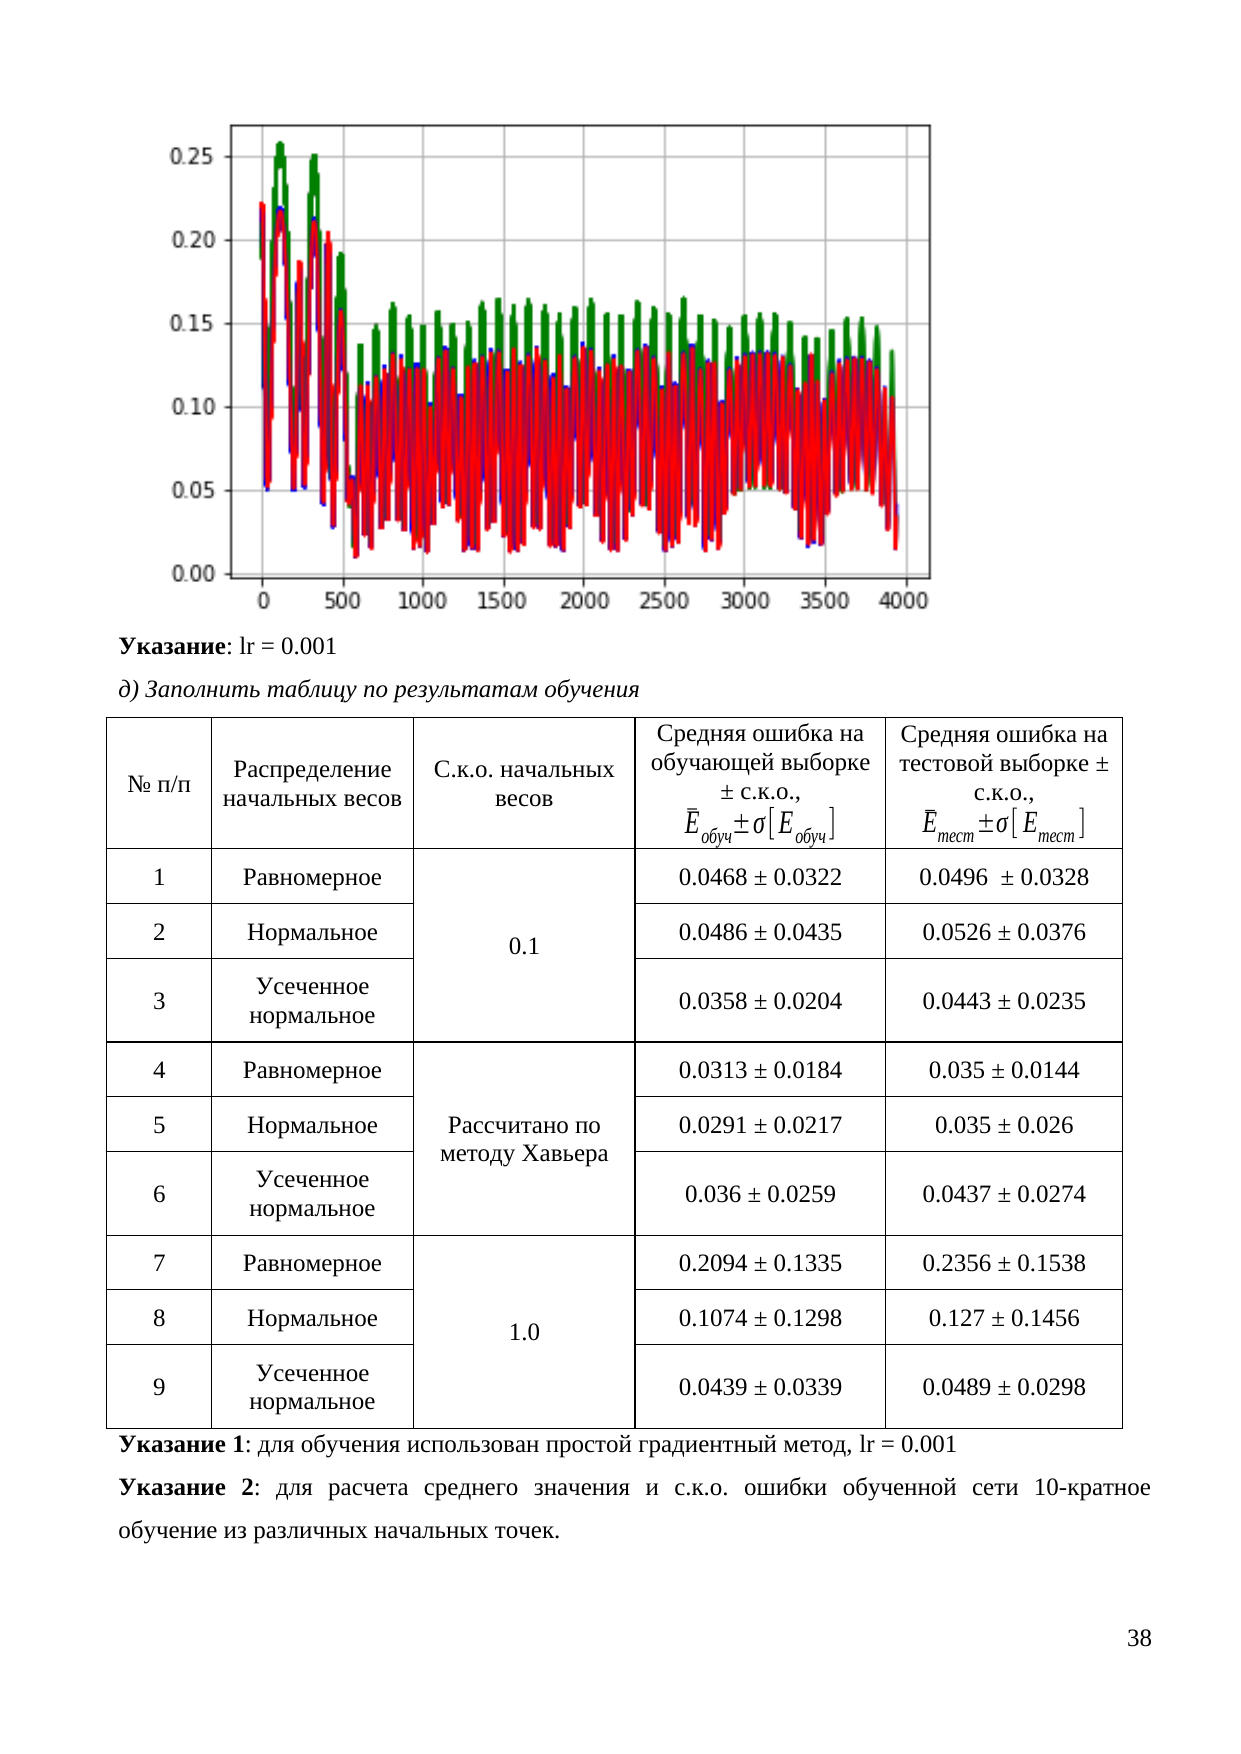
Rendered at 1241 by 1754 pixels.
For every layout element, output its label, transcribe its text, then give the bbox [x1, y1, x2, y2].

table_cell 0.0468 ± 0.0322 [636, 849, 885, 903]
table_header С.к.о. начальных весов [414, 718, 634, 848]
table_cell 0.127 ± 0.1456 [886, 1290, 1122, 1344]
table_cell 3 [107, 959, 211, 1041]
table_cell 7 [107, 1236, 211, 1289]
table_cell 0.035 ± 0.026 [886, 1097, 1122, 1151]
table_cell 4 [107, 1043, 211, 1096]
table_cell 0.036 ± 0.0259 [636, 1152, 885, 1234]
table_cell 8 [107, 1290, 211, 1344]
table_cell 2 [107, 904, 211, 958]
table_header Средняя ошибка на тестовой выборке ± с.к.о., [886, 718, 1122, 848]
text Указание: lr = 0.001 [118, 631, 1152, 660]
table_cell 0.0291 ± 0.0217 [636, 1097, 885, 1151]
table_cell 0.1 [414, 849, 634, 1041]
table_cell 0.0489 ± 0.0298 [886, 1345, 1122, 1428]
table_cell 0.0496 ± 0.0328 [886, 849, 1122, 903]
table_cell 1 [107, 849, 211, 903]
text Указание 2: для расчета среднего значения и с.к.о. ошибки обученной сети 10-кратное обучение из различных начальных точек. [118, 1472, 1152, 1544]
table_cell Нормальное [212, 1097, 413, 1151]
table_cell Нормальное [212, 1290, 413, 1344]
table_cell Равномерное [212, 1043, 413, 1096]
table_cell 0.2094 ± 0.1335 [636, 1236, 885, 1289]
table_cell 0.0486 ± 0.0435 [636, 904, 885, 958]
table_cell Рассчитано по методу Хавьера [414, 1043, 634, 1234]
table_cell 0.0313 ± 0.0184 [636, 1043, 885, 1096]
table_cell 1.0 [414, 1236, 634, 1428]
table_cell 5 [107, 1097, 211, 1151]
table_cell 0.035 ± 0.0144 [886, 1043, 1122, 1096]
table_cell 0.0443 ± 0.0235 [886, 959, 1122, 1041]
table_cell 6 [107, 1152, 211, 1234]
table_cell Нормальное [212, 904, 413, 958]
table_header Распределение начальных весов [212, 718, 413, 848]
table_header № п/п [107, 718, 211, 848]
picture [118, 118, 1019, 617]
table_cell 0.0439 ± 0.0339 [636, 1345, 885, 1428]
table_cell Усеченное нормальное [212, 959, 413, 1041]
table_cell Равномерное [212, 1236, 413, 1289]
table_cell 0.0526 ± 0.0376 [886, 904, 1122, 958]
table_cell Усеченное нормальное [212, 1152, 413, 1234]
table_cell Усеченное нормальное [212, 1345, 413, 1428]
table_header Средняя ошибка на обучающей выборке ± с.к.о., [636, 718, 885, 848]
text д) Заполнить таблицу по результатам обучения [118, 674, 1152, 703]
text Указание 1: для обучения использован простой градиентный метод, lr = 0.001 [118, 1429, 1152, 1457]
table_cell Равномерное [212, 849, 413, 903]
table_cell 0.2356 ± 0.1538 [886, 1236, 1122, 1289]
table_cell 0.0358 ± 0.0204 [636, 959, 885, 1041]
table_cell 0.1074 ± 0.1298 [636, 1290, 885, 1344]
table_cell 0.0437 ± 0.0274 [886, 1152, 1122, 1234]
table_cell 9 [107, 1345, 211, 1428]
